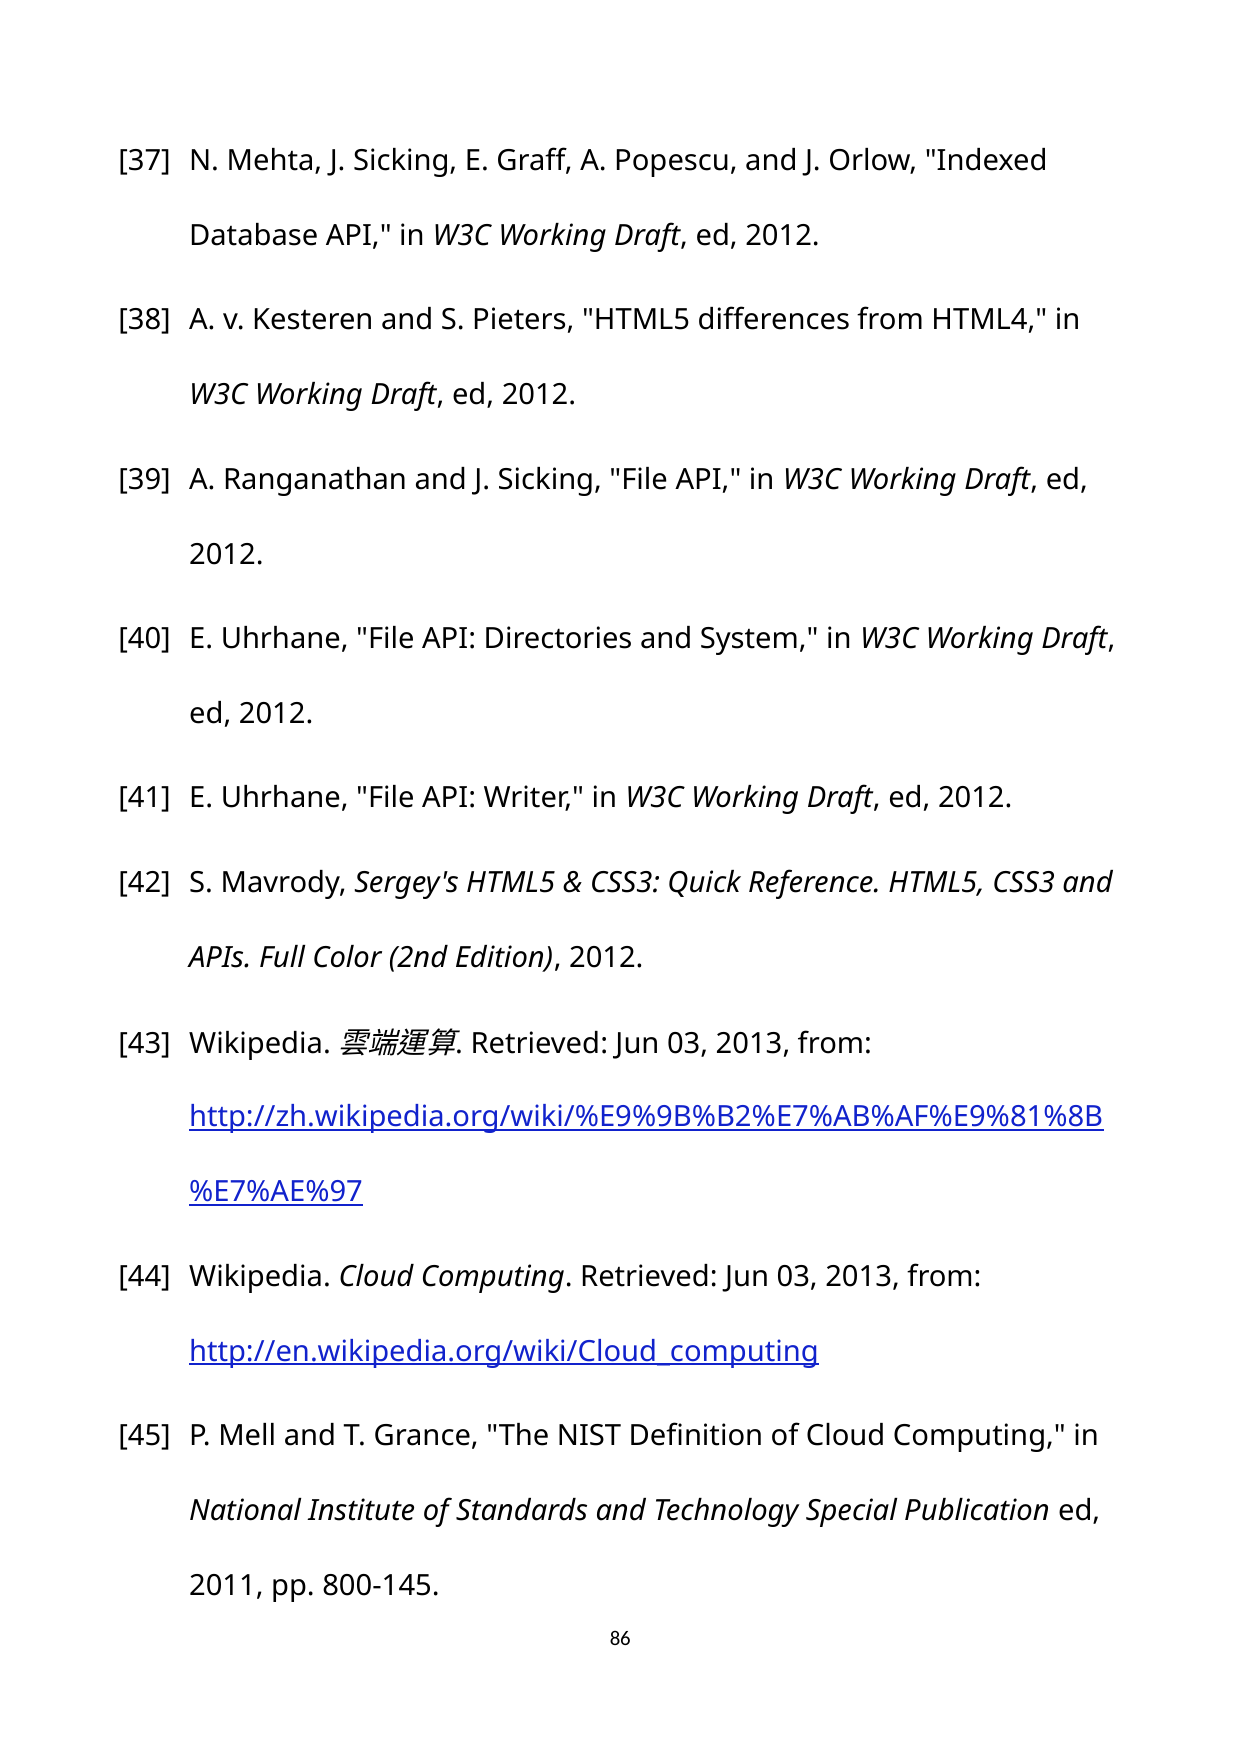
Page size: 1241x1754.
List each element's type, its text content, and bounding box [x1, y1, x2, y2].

text [42] S. Mavrody, Sergey's HTML5 & CSS3: Quick Reference. HTML5, CSS3 and APIs. Full Color (2nd Edition), 2012. [118, 843, 1122, 993]
text [45] P. Mell and T. Grance, "The NIST Definition of Cloud Computing," in National Institute of Standards and Technology Special Publication ed, 2011, pp. 800-145. [118, 1397, 1122, 1622]
text [38] A. v. Kesteren and S. Pieters, "HTML5 differences from HTML4," in W3C Working Draft, ed, 2012. [118, 281, 1122, 431]
text [41] E. Uhrhane, "File API: Writer," in W3C Working Draft, ed, 2012. [118, 759, 1122, 834]
text [39] A. Ranganathan and J. Sicking, "File API," in W3C Working Draft, ed, 2012. [118, 440, 1122, 590]
text [44] Wikipedia. Cloud Computing. Retrieved: Jun 03, 2013, from: http://en.wikipedia.org/wiki/Cloud_computing [118, 1237, 1122, 1387]
text [43] Wikipedia. 雲端運算. Retrieved: Jun 03, 2013, from: http://zh.wikipedia.org/wiki/%E9%9B%B2%E7%AB%AF%E9%81%8B%E7%AE%97 [118, 1003, 1122, 1228]
text [40] E. Uhrhane, "File API: Directories and System," in W3C Working Draft, ed, 2012. [118, 600, 1122, 750]
text [37] N. Mehta, J. Sicking, E. Graff, A. Popescu, and J. Orlow, "Indexed Database API," in W3C Working Draft, ed, 2012. [118, 122, 1122, 272]
